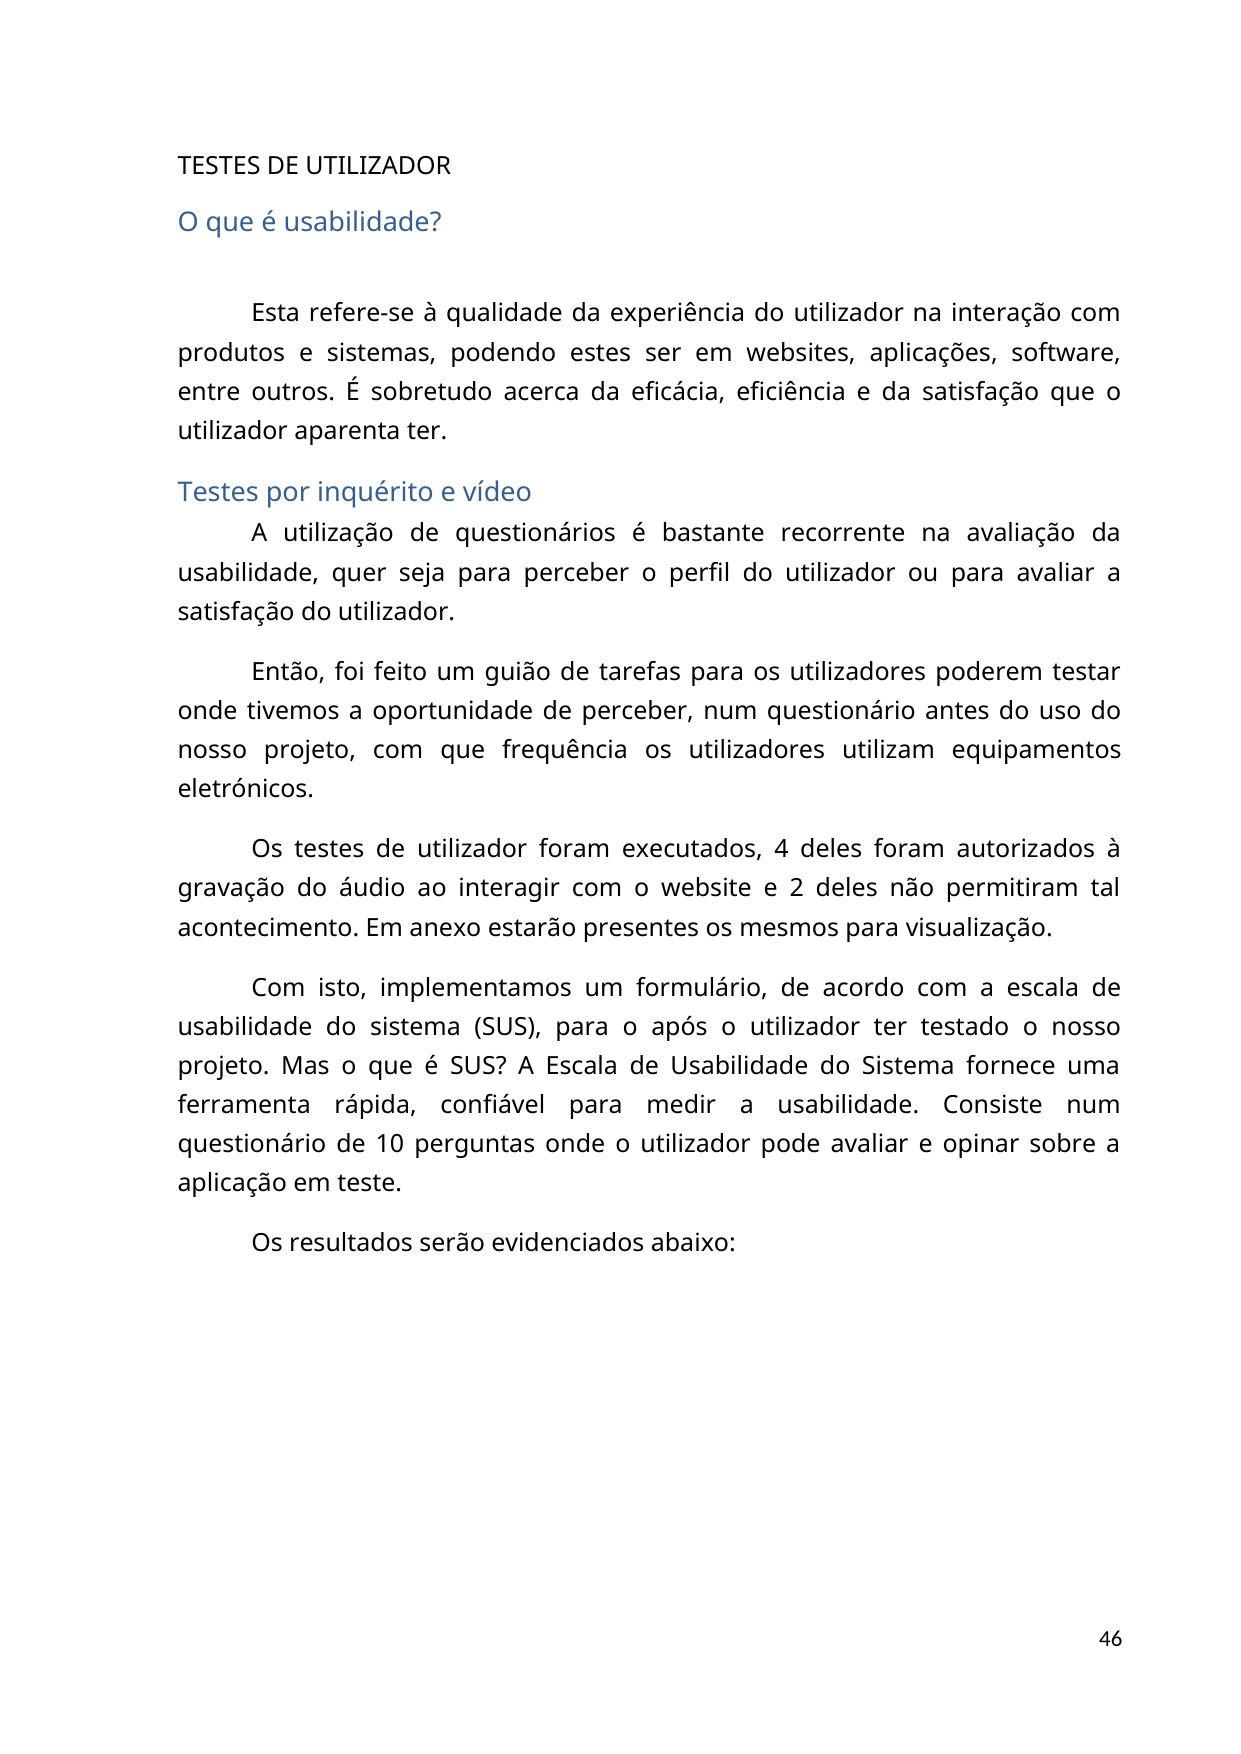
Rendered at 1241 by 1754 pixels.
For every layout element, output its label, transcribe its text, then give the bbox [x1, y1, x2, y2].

subtitle TESTES DE UTILIZADOR [177, 148, 1122, 182]
text Com isto, implementamos um formulário, de acordo com a escala de usabilidade do sistema (SUS), para o após o utilizador ter testado o nosso projeto. Mas o que é SUS? A Escala de Usabilidade do Sistema fornece uma ferramenta rápida, confiável para medir a usabilidade. Consiste num questionário de 10 perguntas onde o utilizador pode avaliar e opinar sobre a aplicação em teste. [177, 969, 1122, 1199]
text Os resultados serão evidenciados abaixo: [177, 1225, 1122, 1259]
subtitle Testes por inquérito e vídeo [177, 473, 1122, 509]
subtitle O que é usabilidade? [177, 203, 1122, 240]
text Os testes de utilizador foram executados, 4 deles foram autorizados à gravação do áudio ao interagir com o website e 2 deles não permitiram tal acontecimento. Em anexo estarão presentes os mesmos para visualização. [177, 831, 1122, 943]
text Então, foi feito um guião de tarefas para os utilizadores poderem testar onde tivemos a oportunidade de perceber, num questionário antes do uso do nosso projeto, com que frequência os utilizadores utilizam equipamentos eletrónicos. [177, 653, 1122, 805]
text Esta refere-se à qualidade da experiência do utilizador na interação com produtos e sistemas, podendo estes ser em websites, aplicações, software, entre outros. É sobretudo acerca da eficácia, eficiência e da satisfação que o utilizador aparenta ter. [177, 295, 1122, 447]
text A utilização de questionários é bastante recorrente na avaliação da usabilidade, quer seja para perceber o perfil do utilizador ou para avaliar a satisfação do utilizador. [177, 515, 1122, 627]
